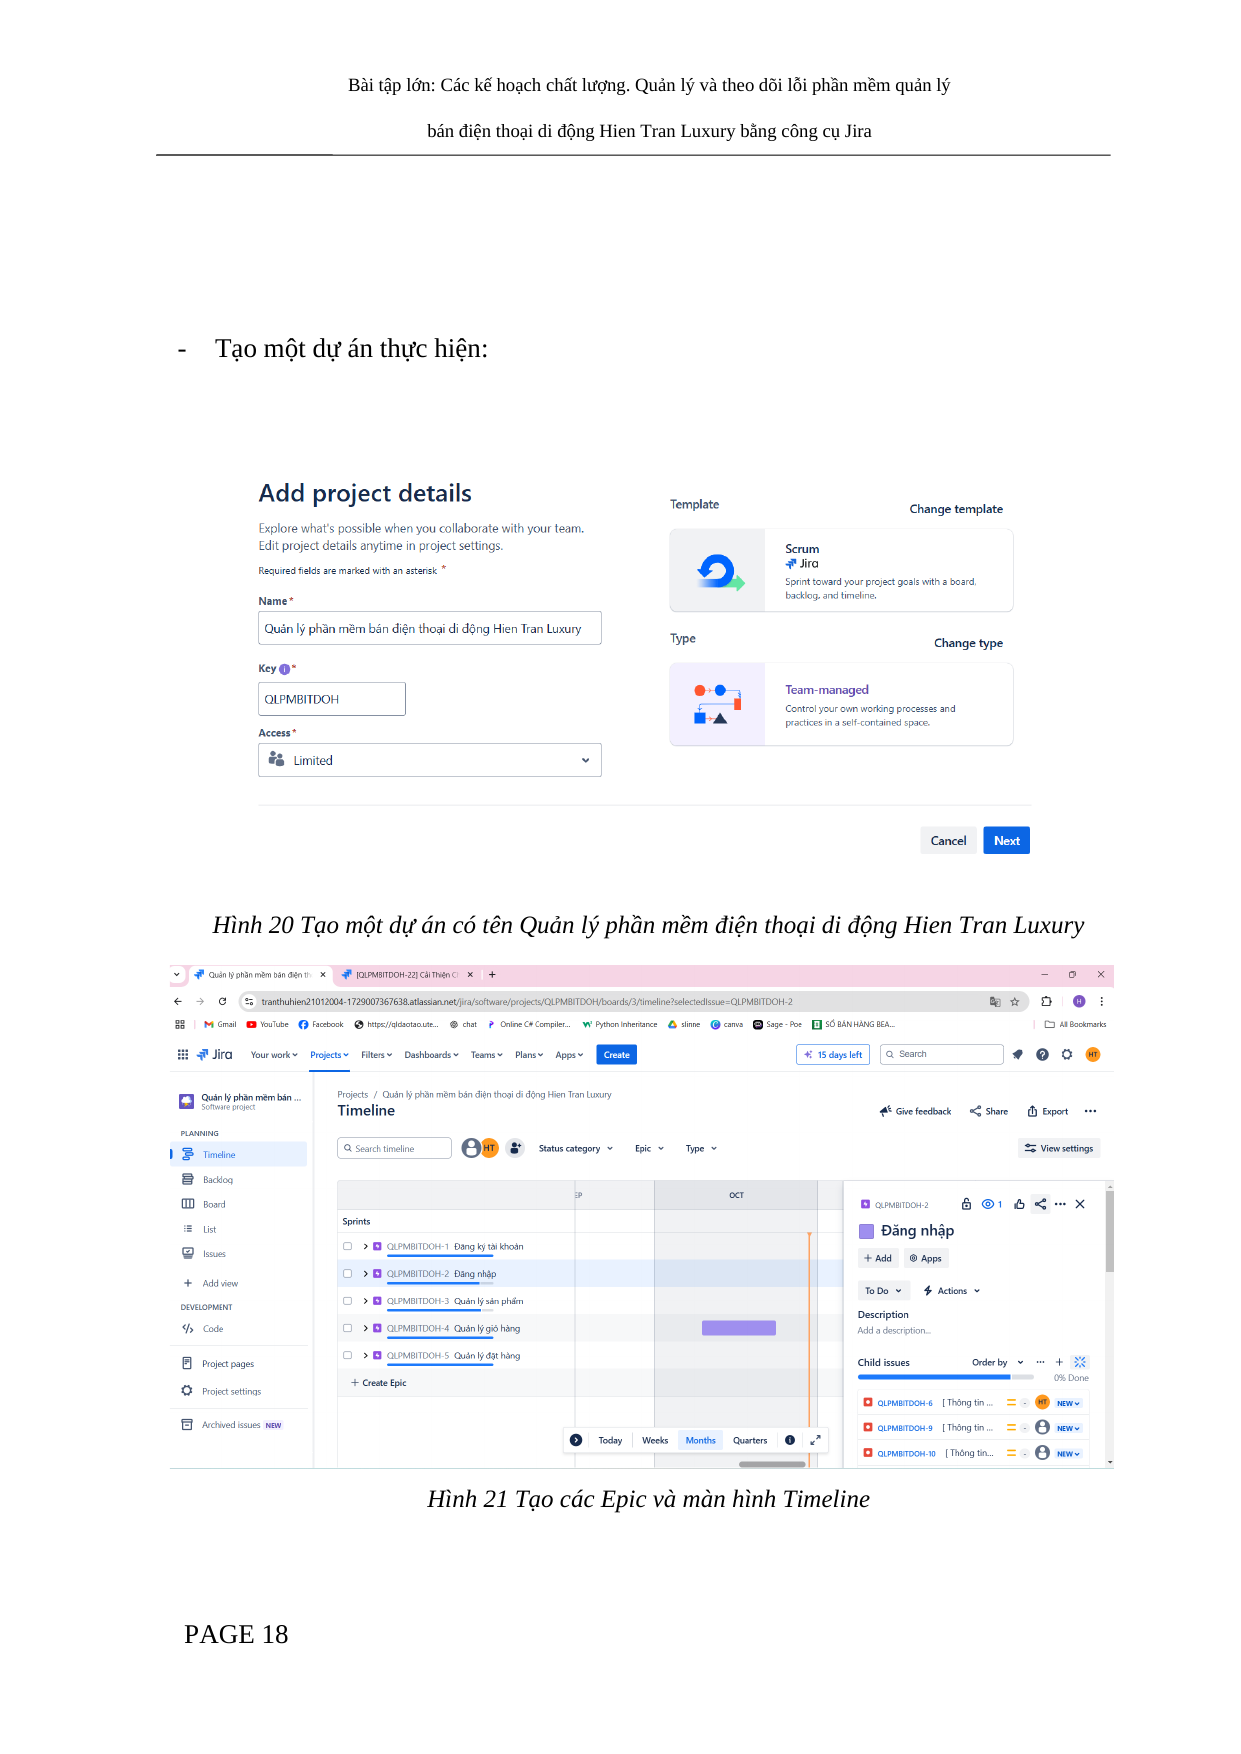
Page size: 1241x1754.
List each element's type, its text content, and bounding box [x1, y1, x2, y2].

text Hình 20 Tạo một dự án có tên Quản lý phần mềm điện thoại di động Hien Tran Luxury [177, 910, 1122, 939]
list Tạo một dự án thực hiện: [177, 332, 1122, 363]
picture [169, 391, 1114, 895]
picture [169, 965, 1114, 1469]
text Hình 21 Tạo các Epic và màn hình Timeline [177, 1484, 1122, 1513]
